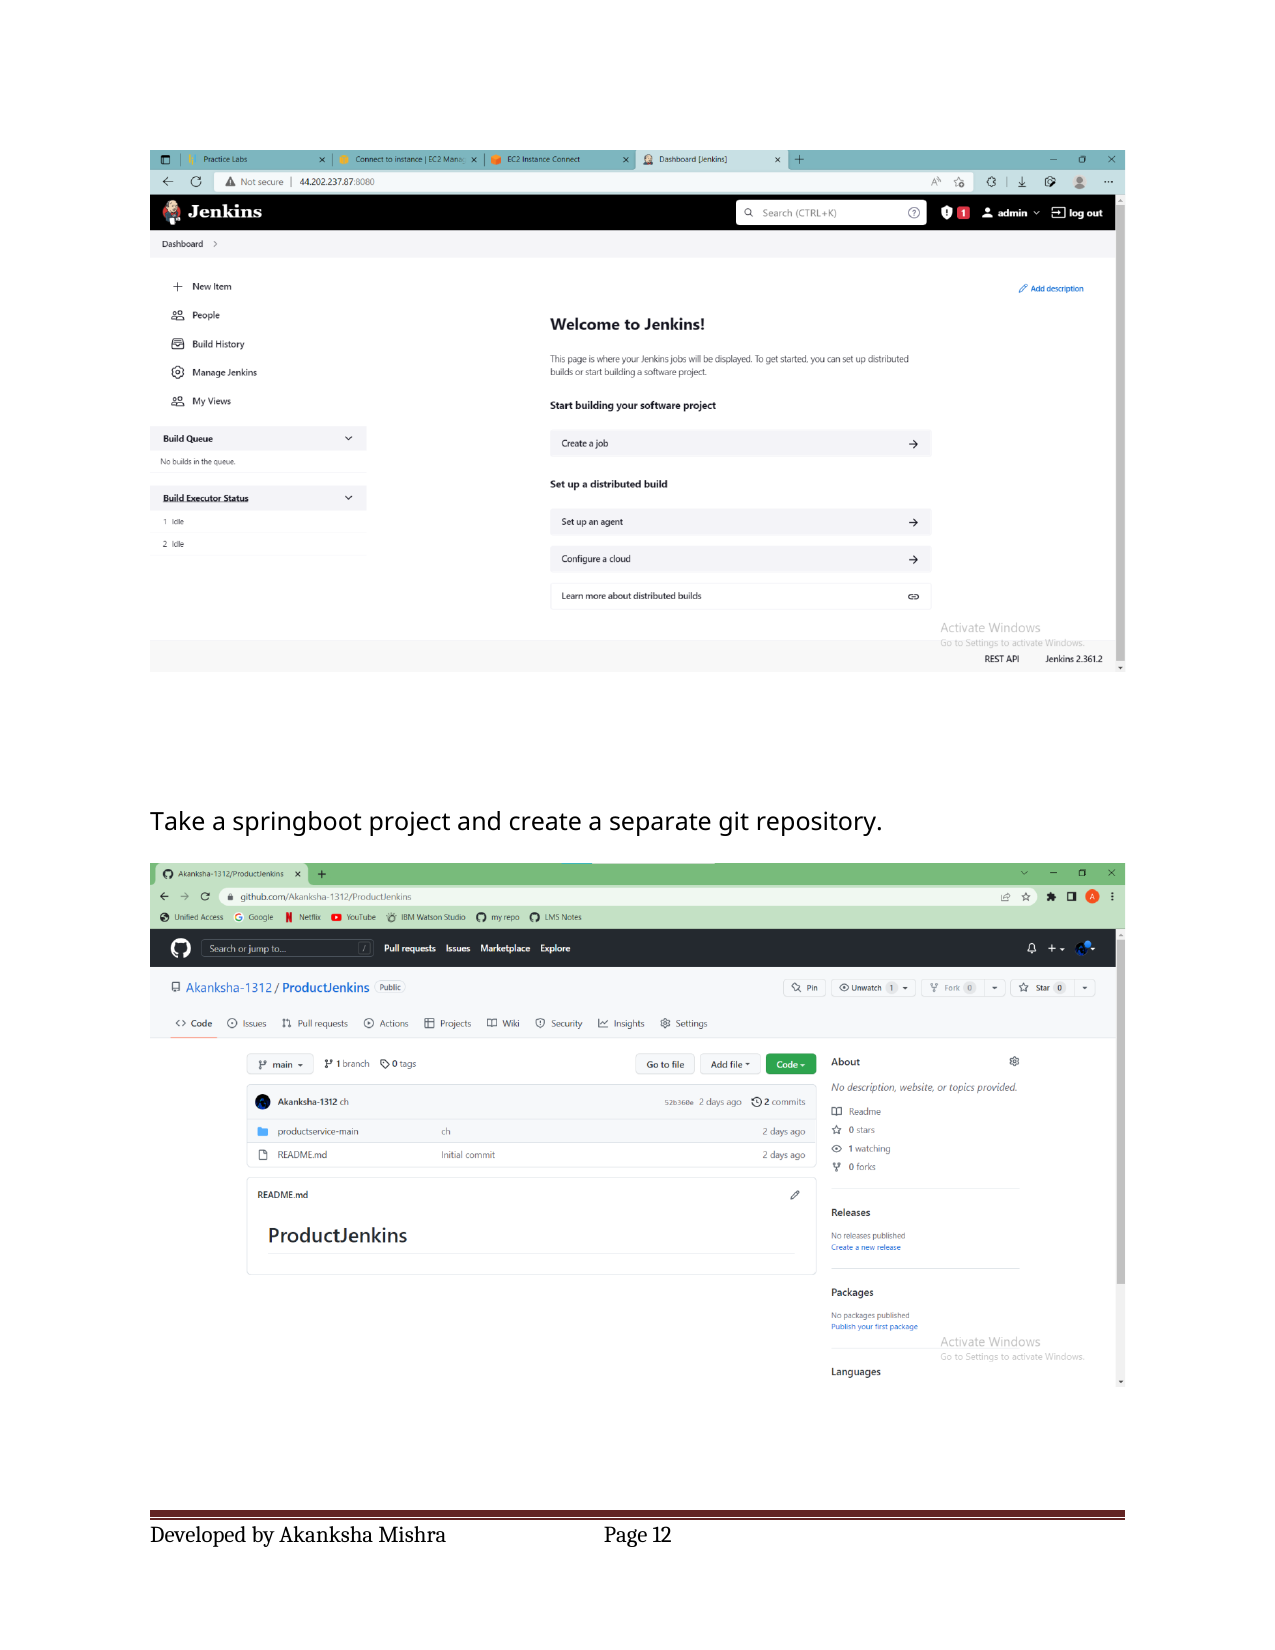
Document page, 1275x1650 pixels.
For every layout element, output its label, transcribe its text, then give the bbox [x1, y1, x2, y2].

picture [150, 863, 1125, 1387]
picture [150, 150, 1125, 672]
text Take a springboot project and create a separate git repository. [150, 803, 1125, 837]
